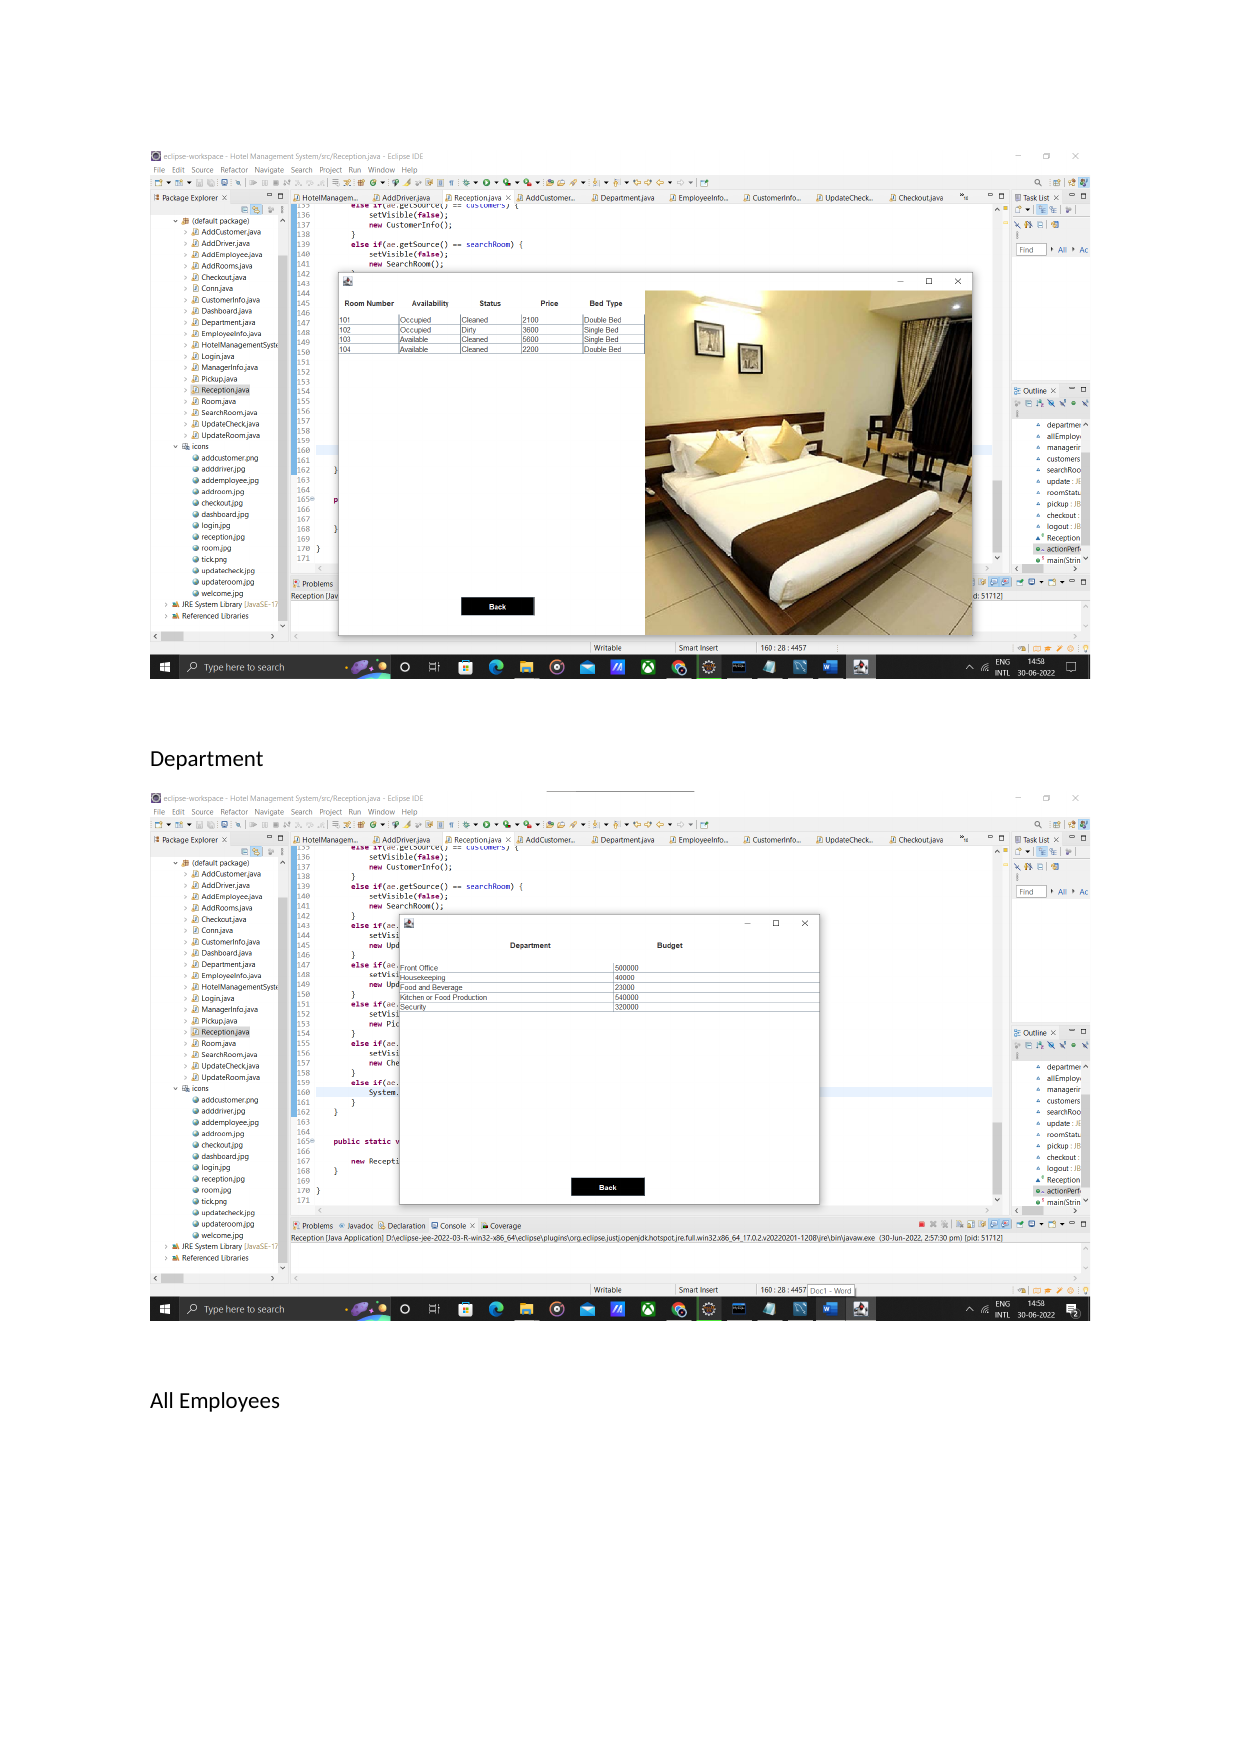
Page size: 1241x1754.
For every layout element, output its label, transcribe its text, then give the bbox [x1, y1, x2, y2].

text Department [150, 744, 1090, 773]
picture [150, 791, 1091, 1321]
picture [150, 150, 1091, 679]
text All Employees [150, 1386, 1090, 1414]
